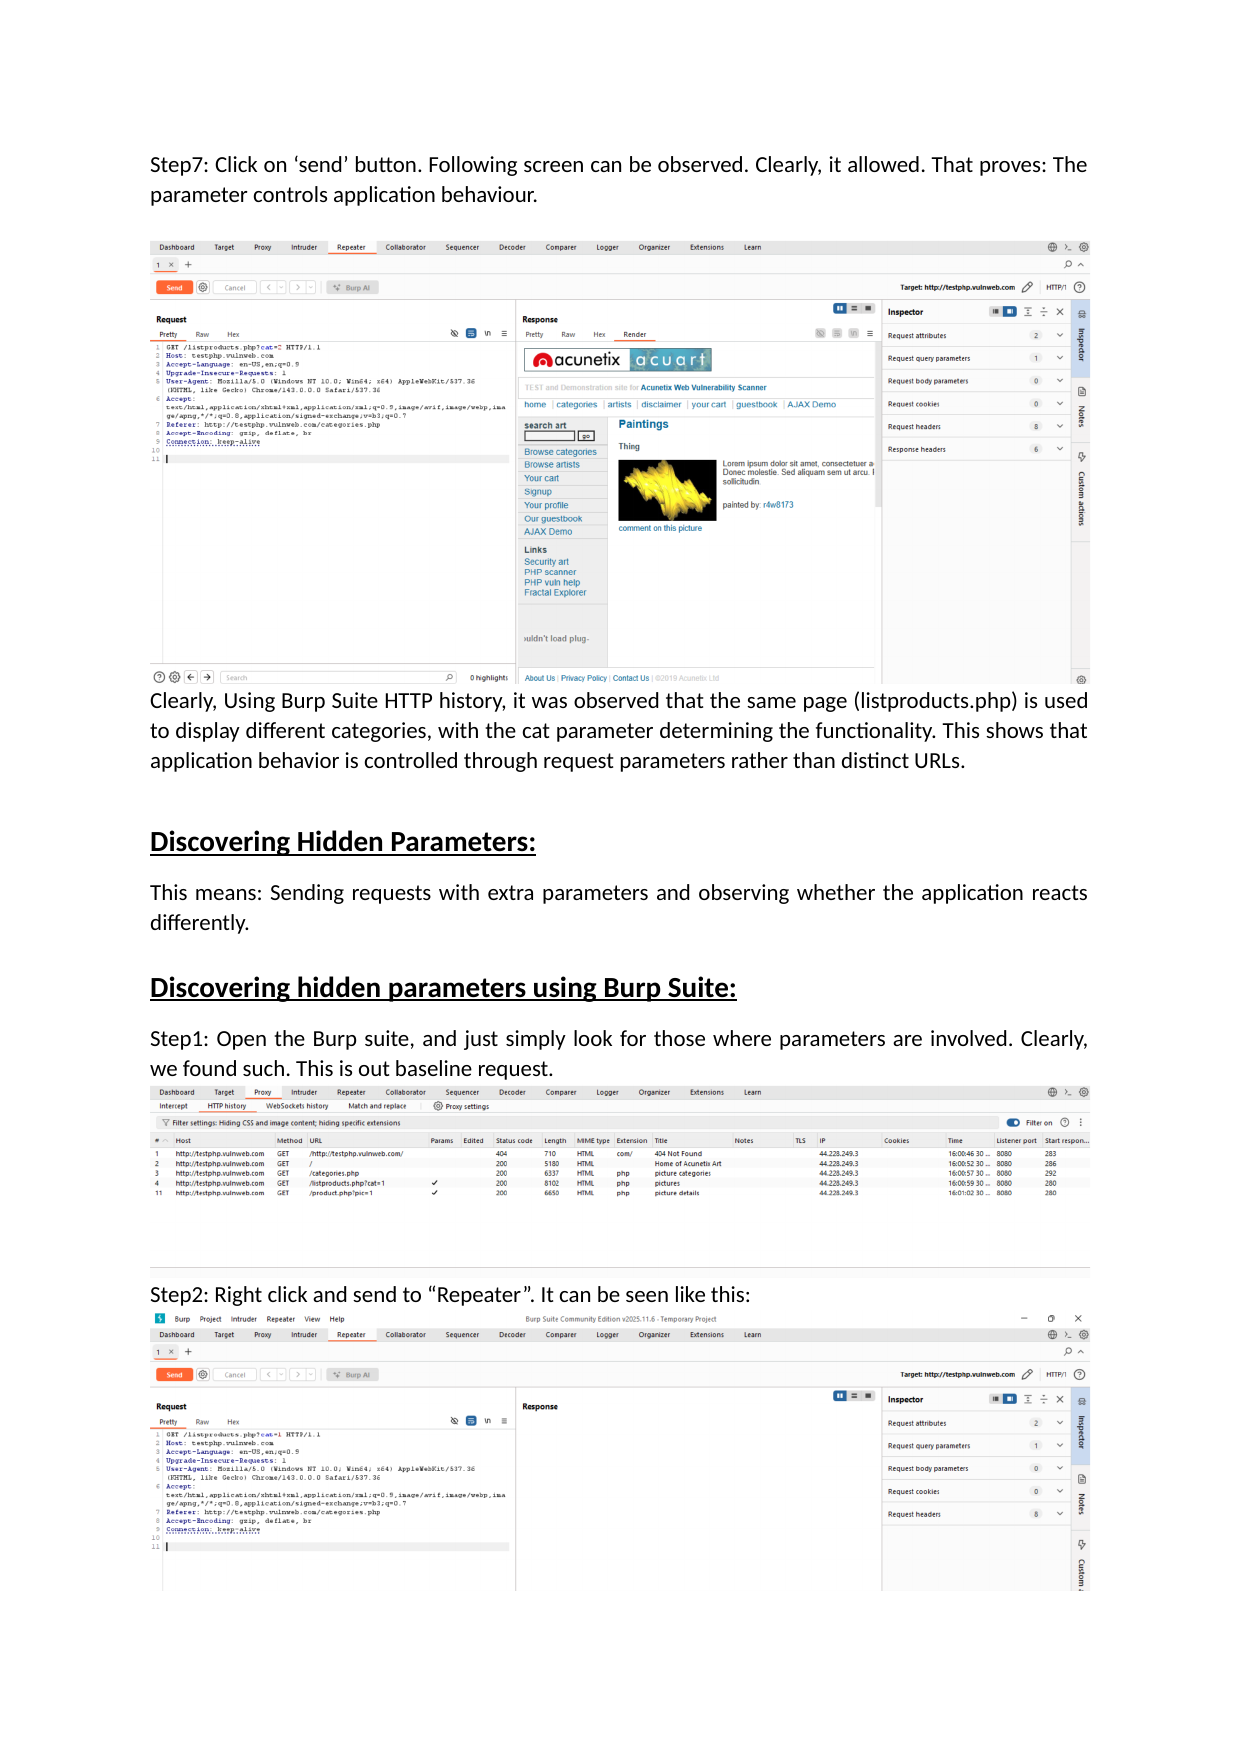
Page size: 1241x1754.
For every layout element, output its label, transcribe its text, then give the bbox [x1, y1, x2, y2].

text Step7: Click on ‘send’ button. Following screen can be observed. Clearly, it allowed. That proves: The parameter controls application behaviour. [150, 150, 1090, 208]
text Discovering Hidden Parameters: [150, 823, 1090, 859]
text Clearly, Using Burp Suite HTTP history, it was observed that the same page (listproducts.php) is used to display different categories, with the cat parameter determining the functionality. This shows that application behavior is controlled through request parameters rather than distinct URLs. [150, 686, 1090, 774]
picture [150, 1310, 1091, 1591]
text Step2: Right click and send to “Repeater”. It can be seen like this: [150, 1280, 1090, 1308]
picture [150, 1084, 1091, 1278]
text This means: Sending requests with extra parameters and observing whether the application reacts differently. [150, 878, 1090, 937]
text Step1: Open the Burp suite, and just simply look for those where parameters are involved. Clearly, we found such. This is out baseline request. [150, 1024, 1090, 1082]
picture [150, 240, 1091, 684]
text Discovering hidden parameters using Burp Suite: [150, 969, 1090, 1004]
